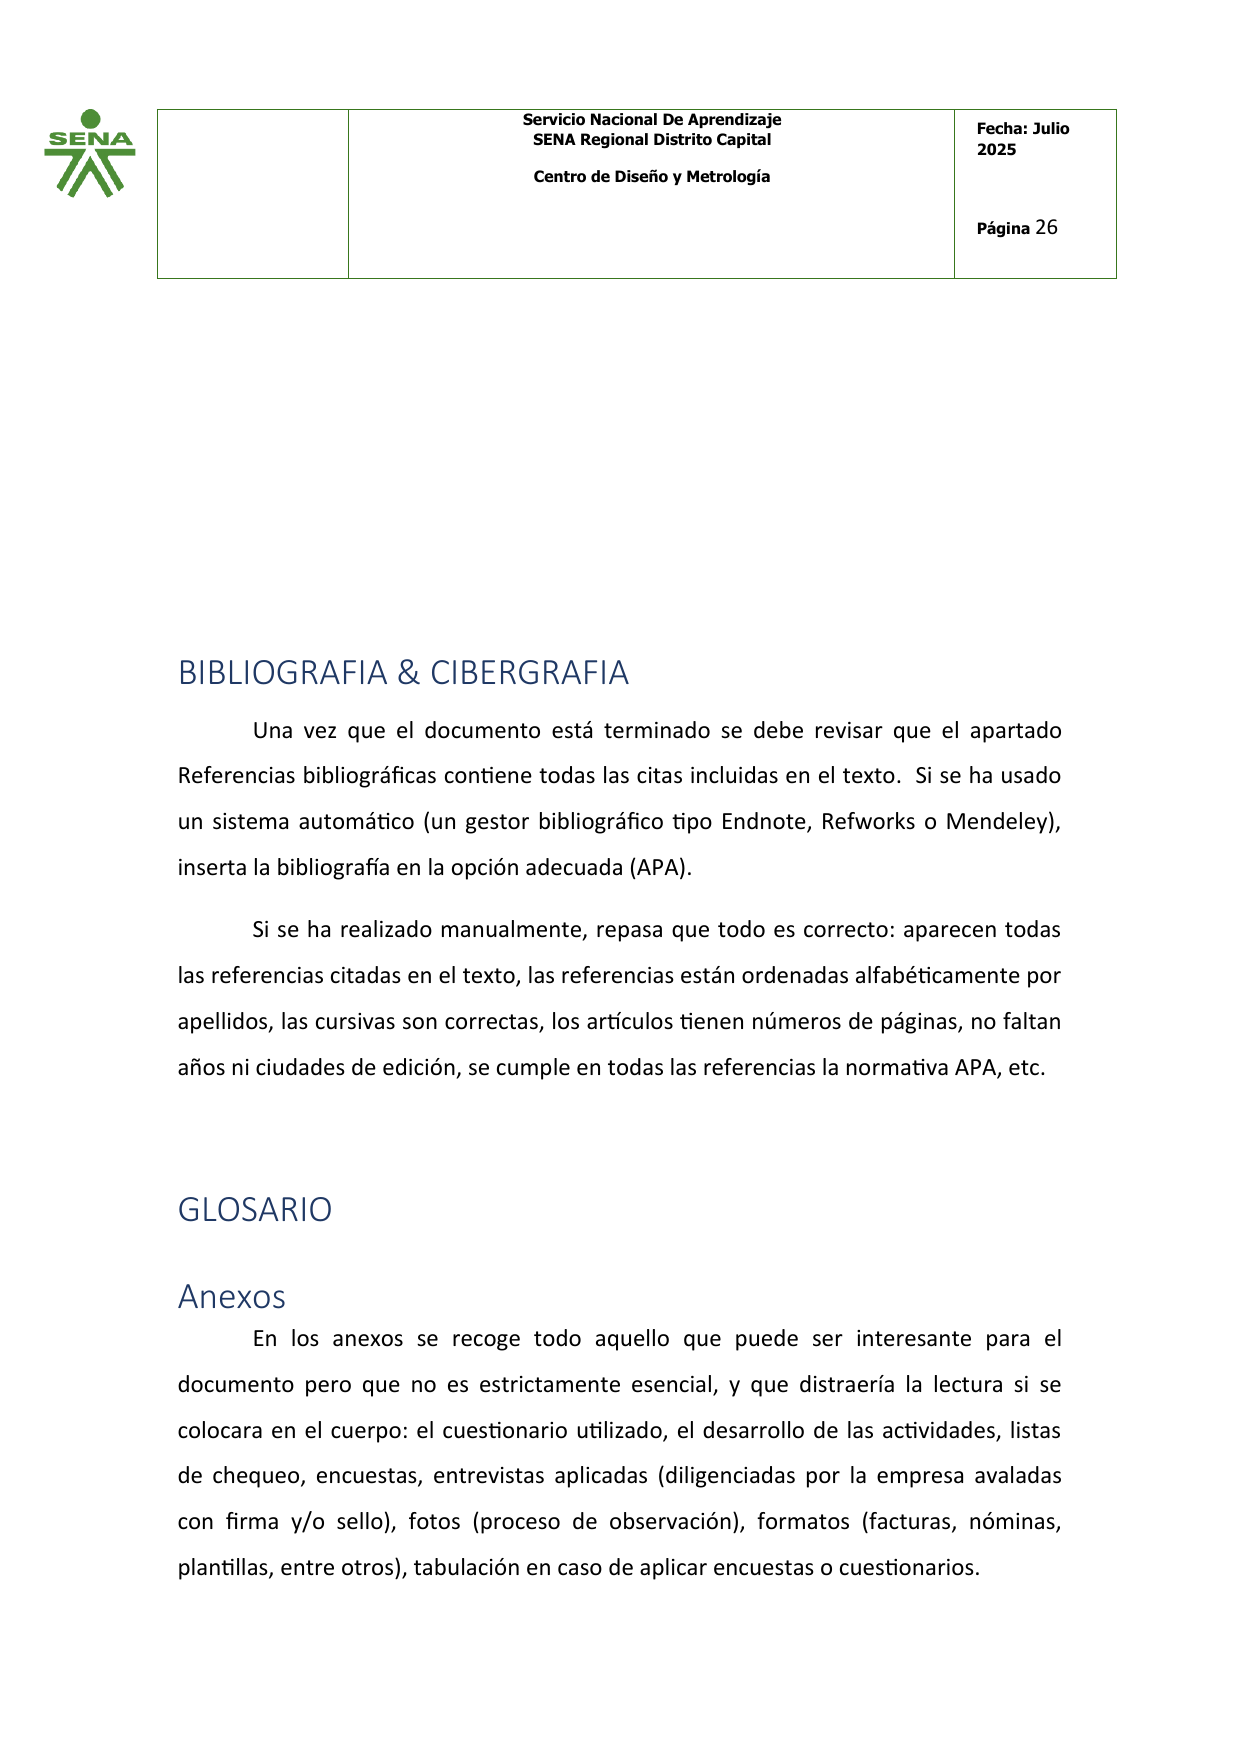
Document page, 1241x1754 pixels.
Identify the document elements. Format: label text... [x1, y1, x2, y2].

picture [44, 109, 136, 198]
subtitle GLOSARIO [177, 1185, 1063, 1231]
text Si se ha realizado manualmente, repasa que todo es correcto: aparecen todas las referencias citadas en el texto, las referencias están ordenadas alfabéticamente por apellidos, las cursivas son correctas, los artículos tienen números de páginas, no faltan años ni ciudades de edición, se cumple en todas las referencias la normativa APA, etc. [177, 913, 1063, 1081]
text Una vez que el documento está terminado se debe revisar que el apartado Referencias bibliográficas contiene todas las citas incluidas en el texto. Si se ha usado un sistema automático (un gestor bibliográfico tipo Endnote, Refworks o Mendeley), inserta la bibliografía en la opción adecuada (APA). [177, 714, 1063, 882]
text BIBLIOGRAFIA & CIBERGRAFIA [177, 648, 1063, 693]
text En los anexos se recoge todo aquello que puede ser interesante para el documento pero que no es estrictamente esencial, y que distraería la lectura si se colocara en el cuerpo: el cuestionario utilizado, el desarrollo de las actividades, listas de chequeo, encuestas, entrevistas aplicadas (diligenciadas por la empresa avaladas con firma y/o sello), fotos (proceso de observación), formatos (facturas, nóminas, plantillas, entre otros), tabulación en caso de aplicar encuestas o cuestionarios. [177, 1322, 1063, 1582]
subtitle Anexos [177, 1272, 1063, 1318]
